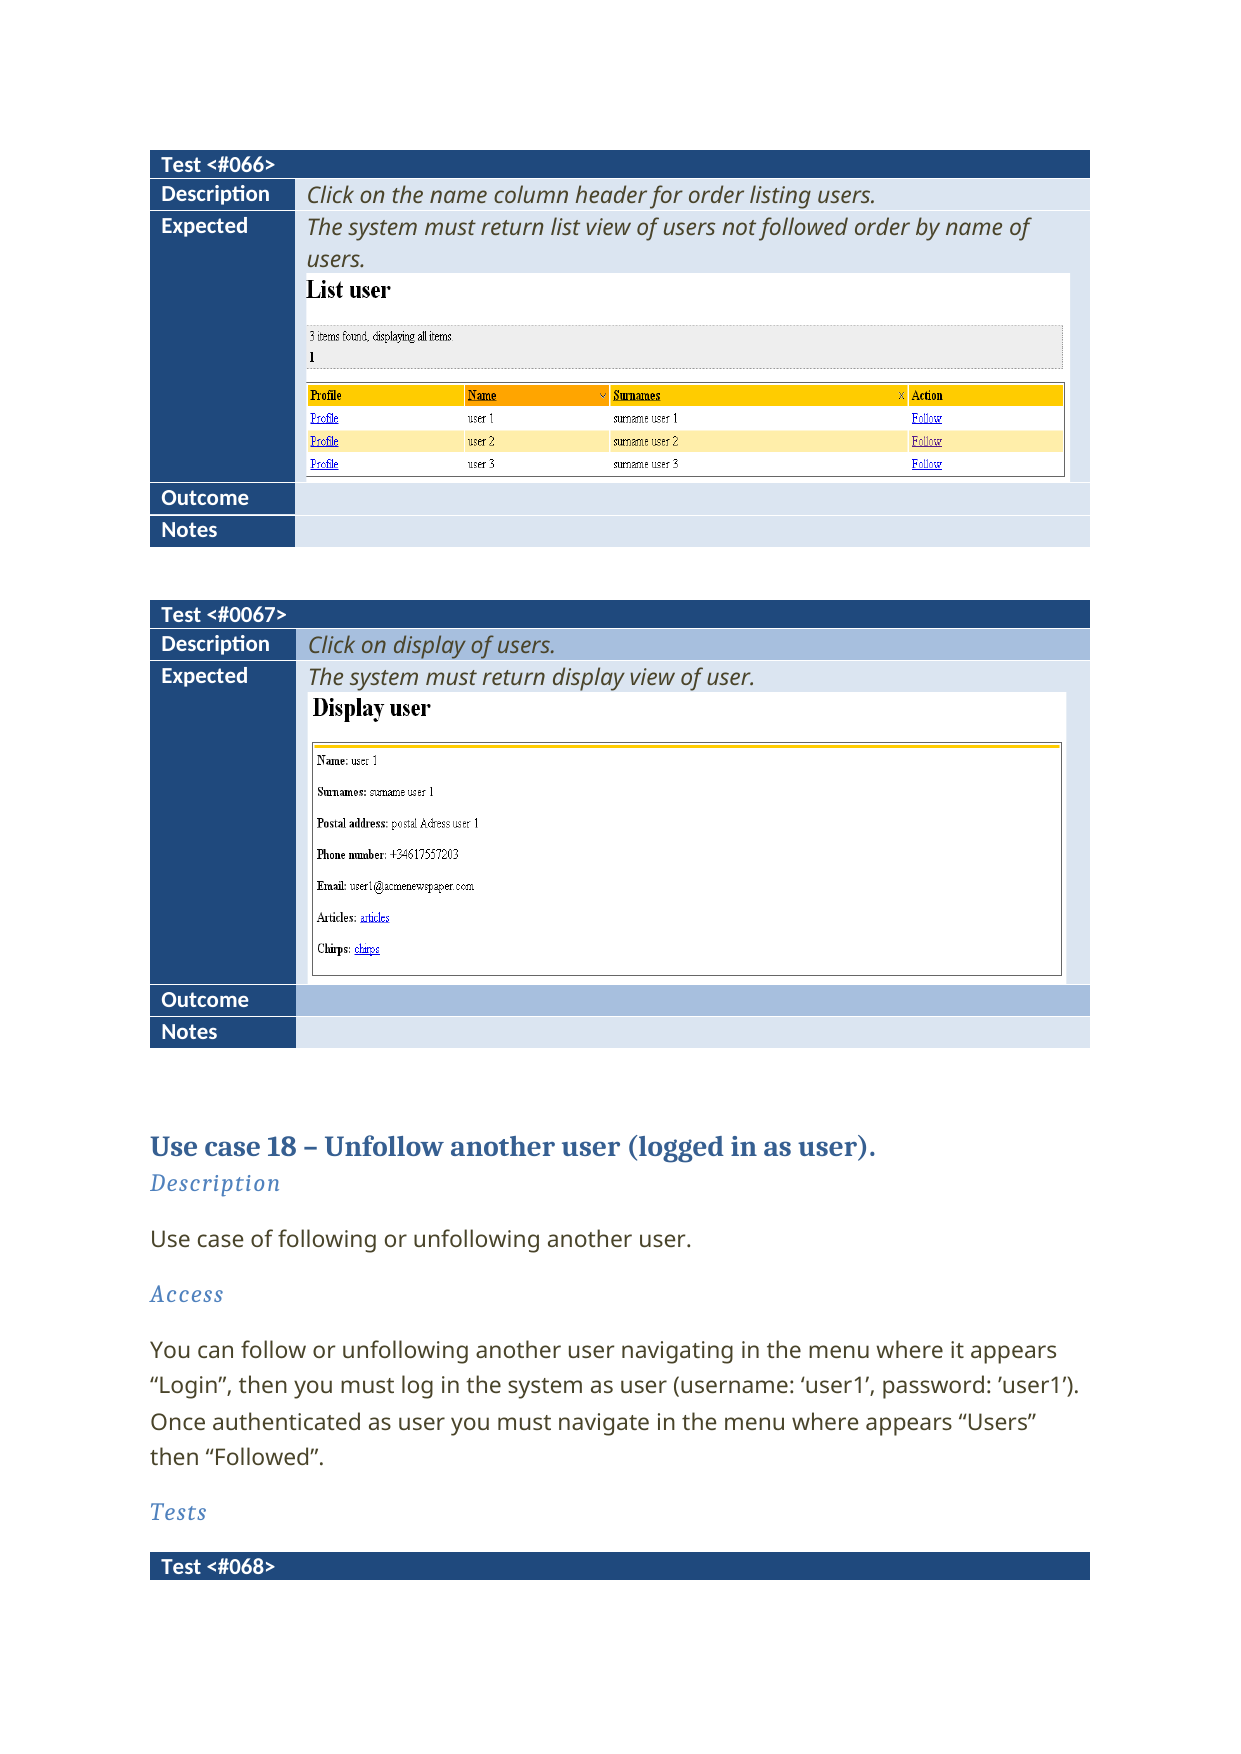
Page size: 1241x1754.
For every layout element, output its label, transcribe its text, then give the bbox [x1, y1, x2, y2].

table_cell Notes [150, 1017, 296, 1048]
table_cell Expected [150, 211, 295, 482]
table_header Test <#066> [150, 150, 1090, 178]
subtitle Access [150, 1280, 1090, 1308]
table_header Test <#0067> [150, 600, 1090, 628]
table_cell Description [150, 179, 295, 210]
table_cell Outcome [150, 985, 296, 1016]
table_cell Click on the name column header for order listing users. [295, 179, 1090, 210]
table_cell [296, 985, 1090, 1016]
table_cell Description [150, 629, 296, 660]
table_cell Click on display of users. [296, 629, 1090, 660]
table_cell [295, 516, 1090, 547]
table_cell Outcome [150, 483, 295, 514]
subtitle Tests [150, 1498, 1090, 1527]
text You can follow or unfollowing another user navigating in the menu where it appears “Login”, then you must log in the system as user (username: ‘user1’, password: ’user1’). Once authenticated as user you must navigate in the menu where appears “Users” then “Followed”. [150, 1333, 1090, 1473]
table_cell [296, 1017, 1090, 1048]
table_cell Expected [150, 661, 296, 984]
text Use case of following or unfollowing another user. [150, 1223, 1090, 1254]
picture [307, 692, 1067, 984]
table_header Test <#068> [150, 1552, 1090, 1580]
subtitle Description [150, 1169, 1090, 1198]
subtitle Use case 18 – Unfollow another user (logged in as user). [150, 1131, 1090, 1164]
table_cell The system must return display view of user. [296, 661, 1090, 984]
picture [306, 273, 1071, 483]
table_cell Notes [150, 516, 295, 547]
table_cell [295, 483, 1090, 514]
table_cell The system must return list view of users not followed order by name of users. [295, 211, 1090, 482]
